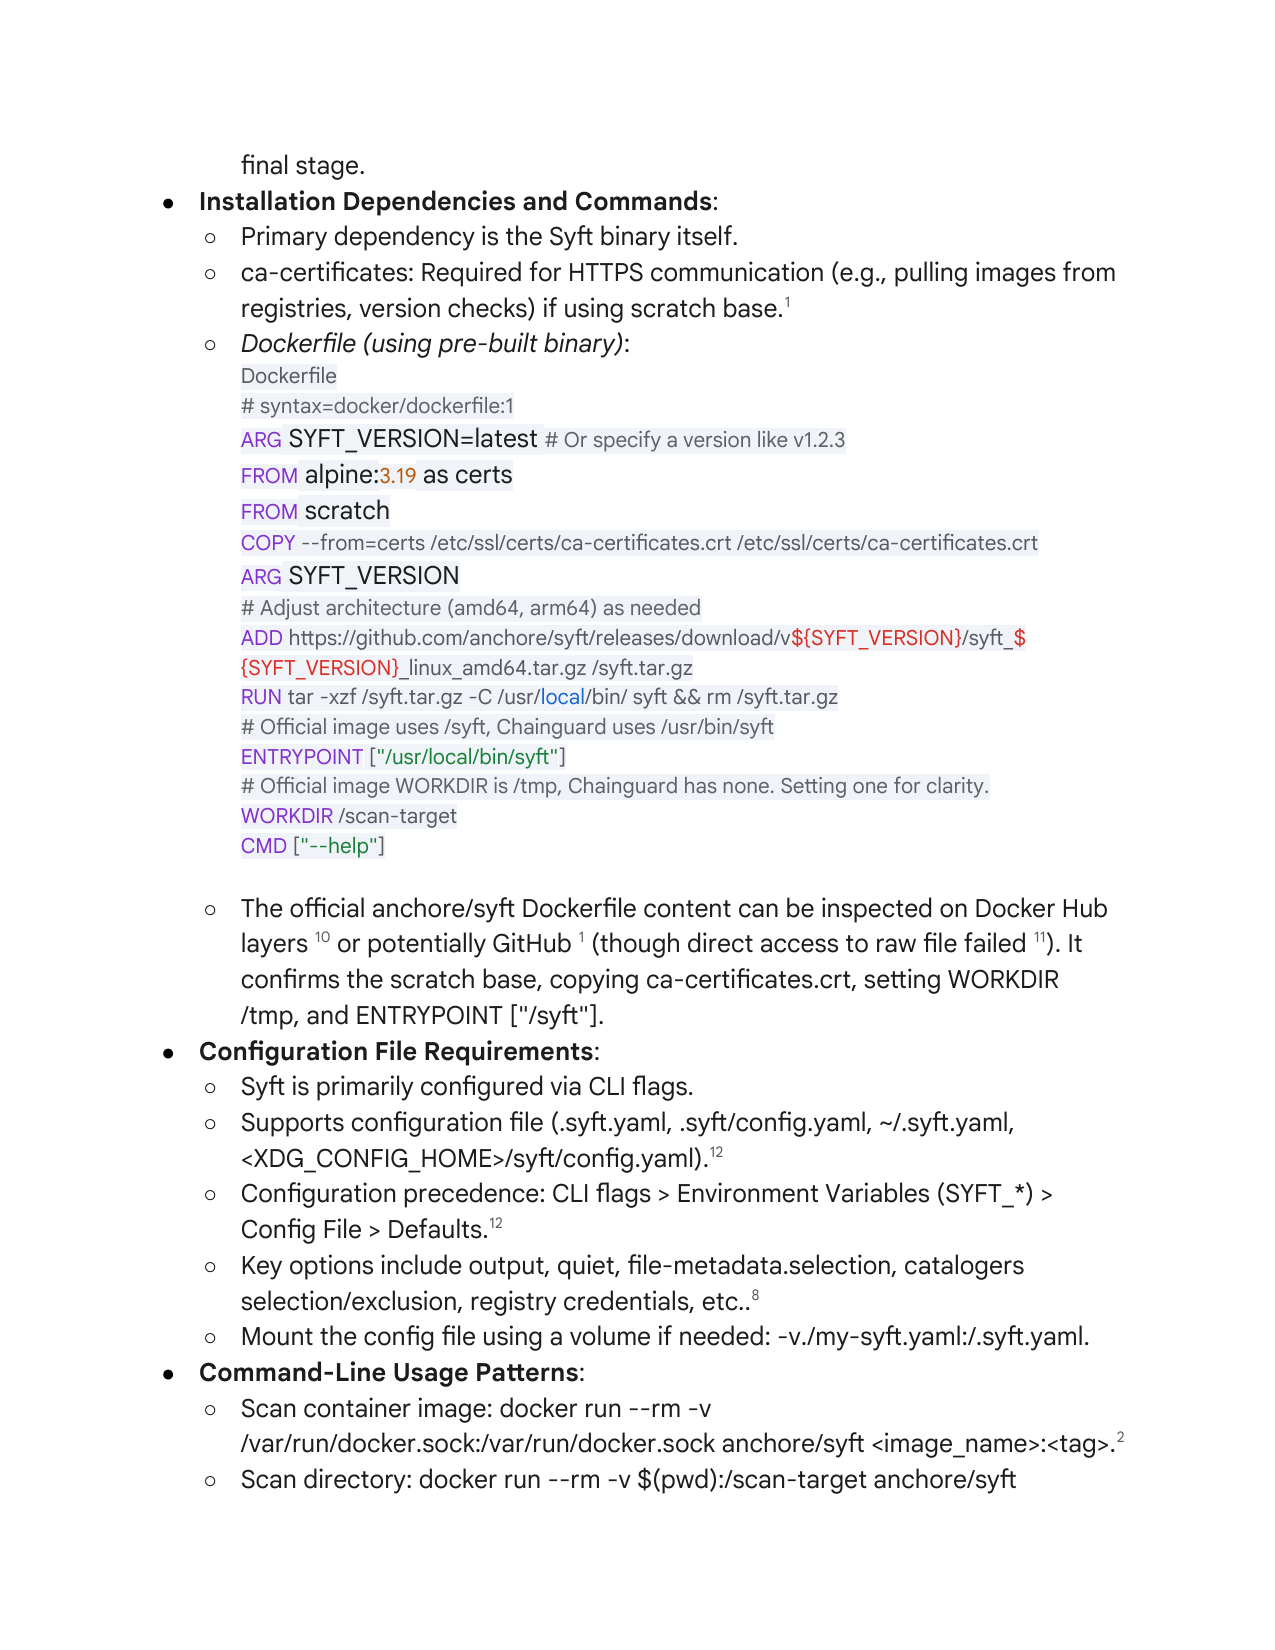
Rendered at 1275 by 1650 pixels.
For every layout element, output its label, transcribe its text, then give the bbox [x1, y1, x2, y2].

list Mount the config file using a volume if needed: -v./my-syft.yaml:/.syft.yaml. [203, 1322, 1125, 1353]
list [203, 150, 1125, 181]
list Scan container image: docker run --rm -v /var/run/docker.sock:/var/run/docker.sock anchore/syft <image_name>:<tag>.2 [203, 1393, 1125, 1460]
list Primary dependency is the Syft binary itself. [203, 221, 1125, 253]
list Command-Line Usage Patterns: [161, 1357, 1125, 1389]
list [203, 1464, 1125, 1496]
list Key options include output, quiet, file-metadata.selection, catalogers selection/exclusion, registry credentials, etc..8 [203, 1250, 1125, 1317]
list Dockerfile (using pre-built binary): Dockerfile # syntax=docker/dockerfile:1 ARG SYFT_VERSION=latest # Or specify a version like v1.2.3 FROM alpine:3.19 as certs FROM scratch COPY --from=certs /etc/ssl/certs/ca-certificates.crt /etc/ssl/certs/ca-certificates.crt ARG SYFT_VERSION # Adjust architecture (amd64, arm64) as needed ADD https://github.com/anchore/syft/releases/download/v${SYFT_VERSION}/syft_${SYFT_VERSION}_linux_amd64.tar.gz /syft.tar.gz RUN tar -xzf /syft.tar.gz -C /usr/local/bin/ syft && rm /syft.tar.gz # Official image uses /syft, Chainguard uses /usr/bin/syft ENTRYPOINT ["/usr/local/bin/syft"] # Official image WORKDIR is /tmp, Chainguard has none. Setting one for clarity. WORKDIR /scan-target CMD ["--help"] [203, 329, 1125, 889]
list The official anchore/syft Dockerfile content can be inspected on Docker Hub layers 10 or potentially GitHub 1 (though direct access to raw file failed 11). It confirms the scratch base, copying ca-certificates.crt, setting WORKDIR /tmp, and ENTRYPOINT ["/syft"]. [203, 893, 1125, 1031]
list Configuration precedence: CLI flags > Environment Variables (SYFT_*) > Config File > Defaults.12 [203, 1179, 1125, 1246]
list Installation Dependencies and Commands: [161, 186, 1125, 217]
list ca-certificates: Required for HTTPS communication (e.g., pulling images from registries, version checks) if using scratch base.1 [203, 257, 1125, 324]
list Supports configuration file (.syft.yaml, .syft/config.yaml, ~/.syft.yaml, <XDG_CONFIG_HOME>/syft/config.yaml).12 [203, 1107, 1125, 1174]
list Syft is primarily configured via CLI flags. [203, 1071, 1125, 1103]
list Configuration File Requirements: [161, 1036, 1125, 1067]
